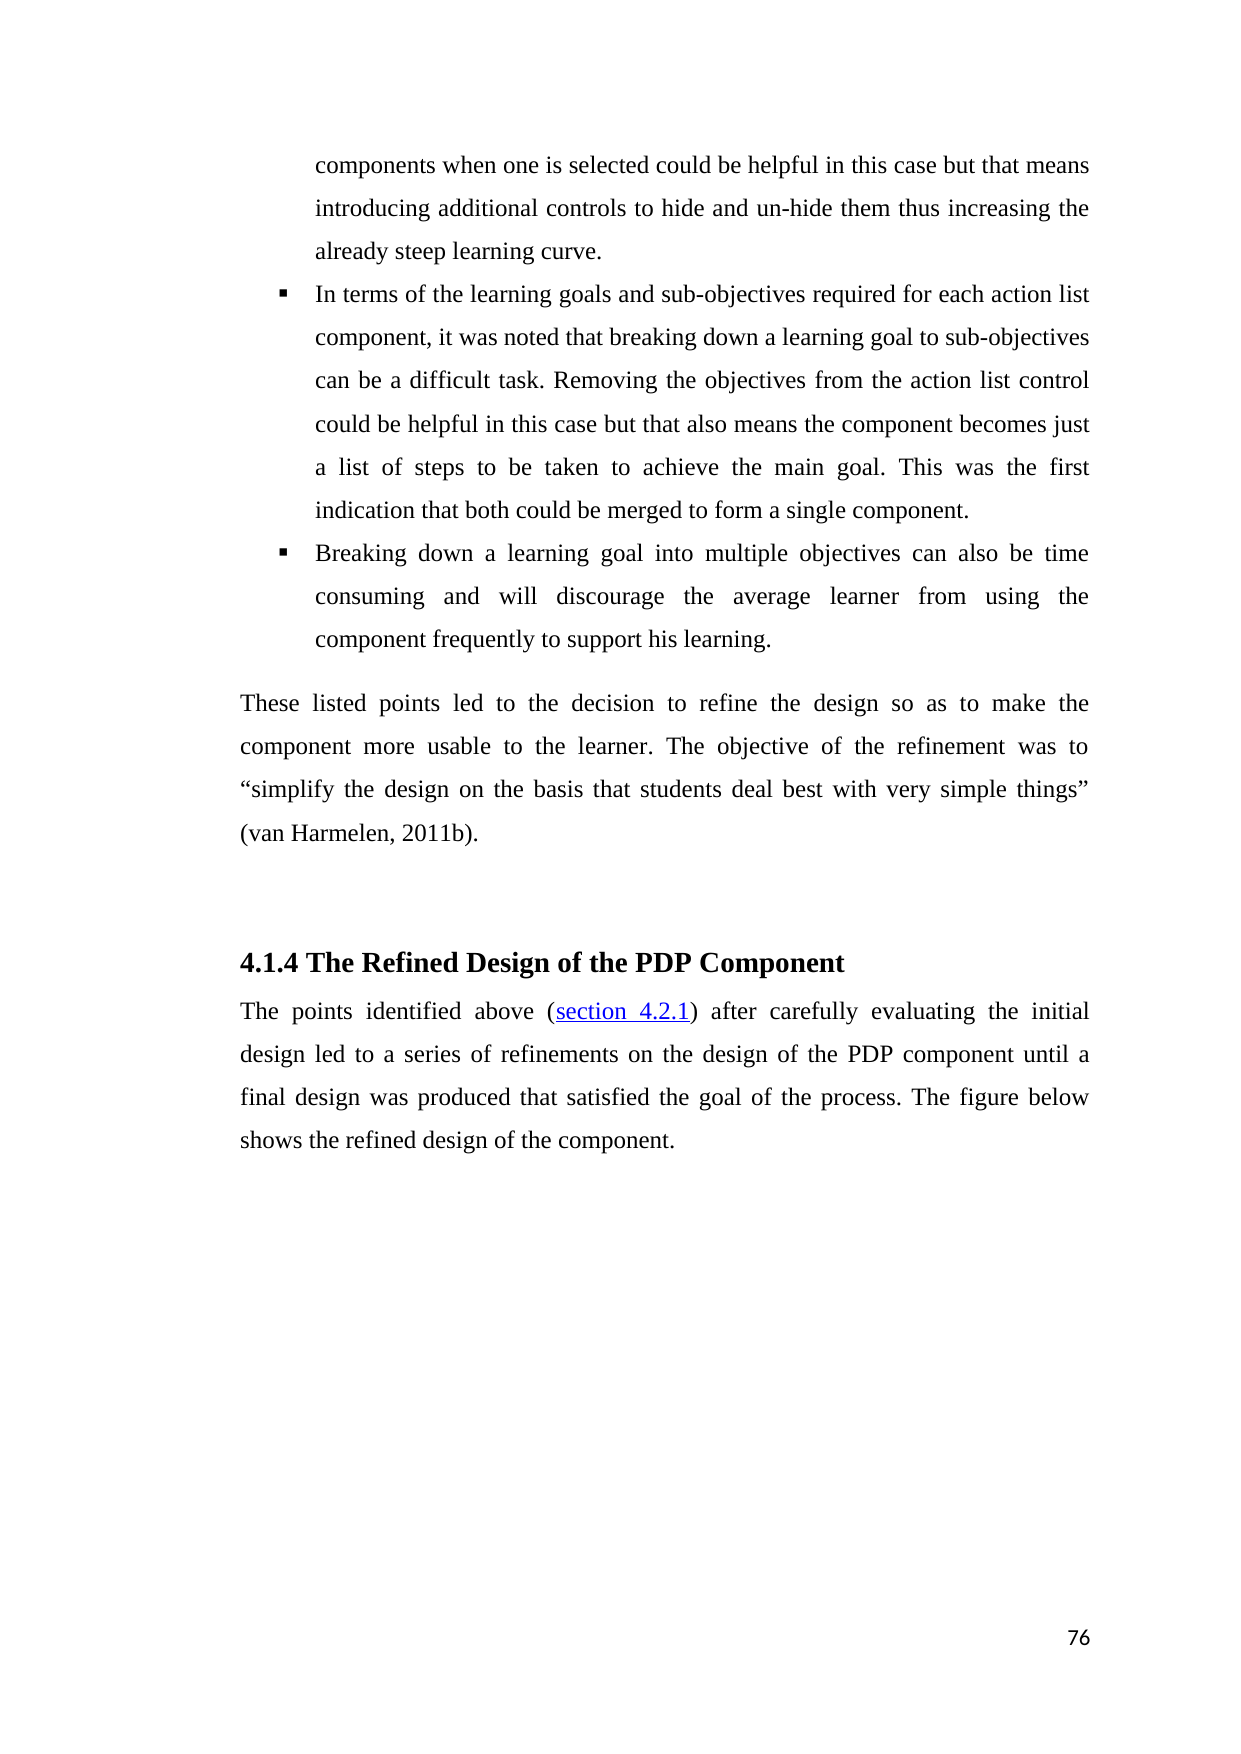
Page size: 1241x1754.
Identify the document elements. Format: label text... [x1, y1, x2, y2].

list In terms of the learning goals and sub-objectives required for each action list component, it was noted that breaking down a learning goal to sub-objectives can be a difficult task. Removing the objectives from the action list control could be helpful in this case but that also means the component becomes just a list of steps to be taken to achieve the main goal. This was the first indication that both could be merged to form a single component. [277, 279, 1090, 524]
text These listed points led to the decision to refine the design so as to make the component more usable to the learner. The objective of the refinement was to “simplify the design on the basis that students deal best with very simple things” (van Harmelen, 2011b). [240, 688, 1090, 846]
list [277, 150, 1090, 265]
text The points identified above (section 4.2.1) after carefully evaluating the initial design led to a series of refinements on the design of the PDP component until a final design was produced that satisfied the goal of the process. The figure below shows the refined design of the component. [240, 996, 1090, 1154]
list Breaking down a learning goal into multiple objectives can also be time consuming and will discourage the average learner from using the component frequently to support his learning. [277, 538, 1090, 653]
subtitle 4.1.4 The Refined Design of the PDP Component [240, 946, 1090, 979]
